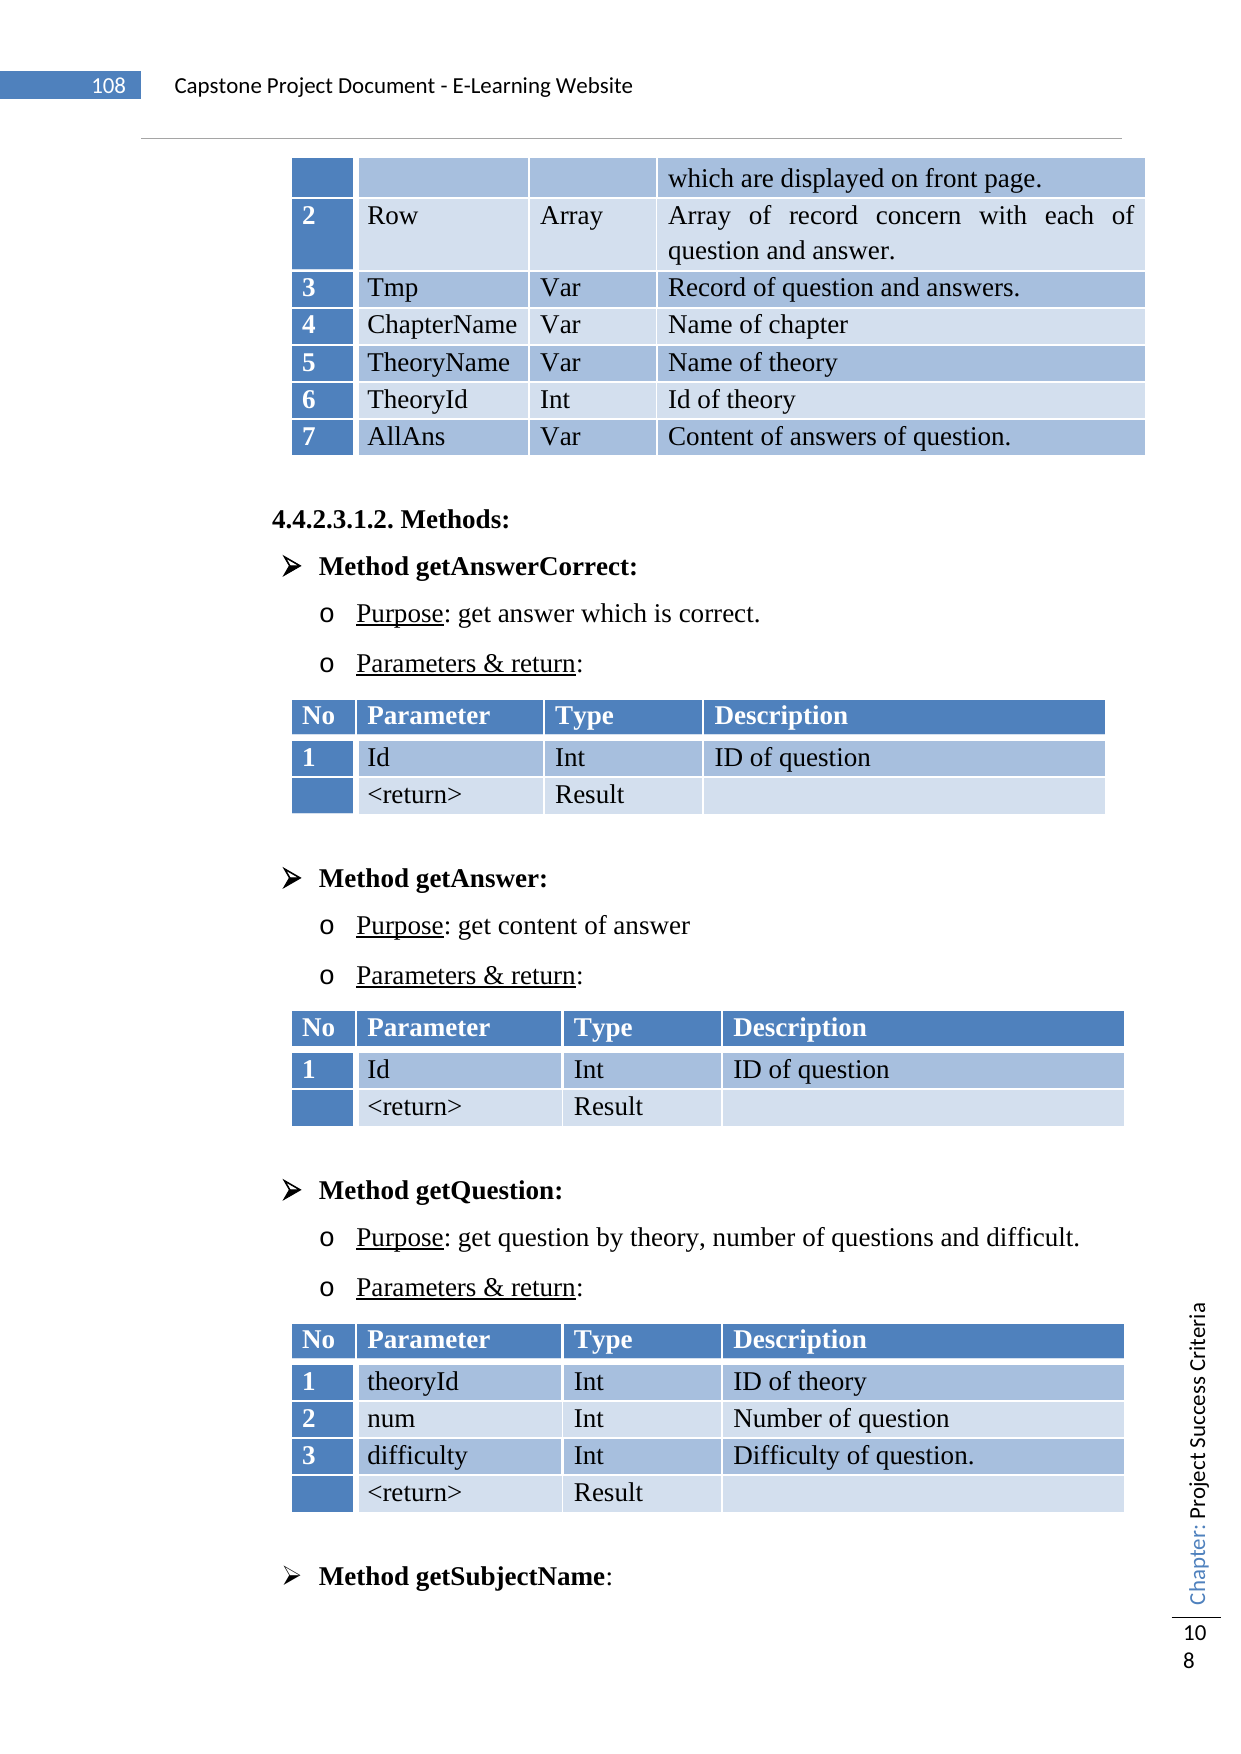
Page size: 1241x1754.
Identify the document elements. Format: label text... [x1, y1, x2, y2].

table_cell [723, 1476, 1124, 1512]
table_cell Array [530, 199, 656, 269]
table_cell 2 [292, 199, 353, 269]
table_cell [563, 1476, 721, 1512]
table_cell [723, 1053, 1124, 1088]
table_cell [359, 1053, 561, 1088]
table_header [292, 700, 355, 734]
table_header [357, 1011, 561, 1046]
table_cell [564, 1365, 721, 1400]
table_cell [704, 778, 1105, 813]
table_cell Record of question and answers. [658, 272, 1145, 307]
table_cell Var [530, 158, 656, 197]
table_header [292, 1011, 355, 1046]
table_cell 4 [292, 309, 353, 344]
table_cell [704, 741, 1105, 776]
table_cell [658, 158, 1145, 197]
text 4.4.2.3.1.2. Methods: [272, 504, 1122, 535]
table_cell Var [530, 272, 656, 307]
list Method getSubjectName: [281, 1560, 1122, 1592]
list Method getAnswer: [281, 862, 1122, 893]
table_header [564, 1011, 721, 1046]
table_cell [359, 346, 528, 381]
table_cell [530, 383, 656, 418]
table_cell 1 [292, 158, 353, 197]
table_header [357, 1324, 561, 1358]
table_cell Tmp [359, 272, 528, 307]
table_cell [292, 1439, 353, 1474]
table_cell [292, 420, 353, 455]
list Parameters & return: [319, 1271, 1122, 1305]
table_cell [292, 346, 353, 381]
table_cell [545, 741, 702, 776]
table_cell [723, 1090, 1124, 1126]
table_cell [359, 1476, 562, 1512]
table_cell Row [359, 199, 528, 269]
table_cell 3 [292, 272, 353, 307]
list Parameters & return: [319, 959, 1122, 993]
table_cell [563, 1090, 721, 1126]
table_cell Array of record concern with each of question and answer. [657, 199, 1145, 269]
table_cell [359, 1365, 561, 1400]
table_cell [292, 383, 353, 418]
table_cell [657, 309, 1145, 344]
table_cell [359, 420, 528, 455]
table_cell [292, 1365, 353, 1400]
list Purpose: get question by theory, number of questions and difficult. [319, 1221, 1122, 1254]
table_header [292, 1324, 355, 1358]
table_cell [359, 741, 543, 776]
list Purpose: get answer which is correct. [319, 597, 1122, 631]
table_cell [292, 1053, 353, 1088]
list Parameters & return: [319, 647, 1122, 681]
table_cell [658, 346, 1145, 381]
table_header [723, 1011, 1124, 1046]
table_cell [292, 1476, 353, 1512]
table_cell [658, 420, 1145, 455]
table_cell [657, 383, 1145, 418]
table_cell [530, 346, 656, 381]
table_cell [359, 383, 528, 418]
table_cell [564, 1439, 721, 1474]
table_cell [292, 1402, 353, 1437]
list Method getAnswerCorrect: [281, 550, 1122, 582]
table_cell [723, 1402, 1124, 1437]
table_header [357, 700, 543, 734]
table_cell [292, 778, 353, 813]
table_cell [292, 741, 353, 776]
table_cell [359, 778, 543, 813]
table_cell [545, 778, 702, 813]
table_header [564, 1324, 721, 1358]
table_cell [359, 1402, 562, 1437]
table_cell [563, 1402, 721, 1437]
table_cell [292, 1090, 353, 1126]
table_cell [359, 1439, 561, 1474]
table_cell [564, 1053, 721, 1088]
table_cell Result [359, 158, 528, 197]
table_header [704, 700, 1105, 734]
table_cell ChapterName [359, 309, 528, 344]
list Purpose: get content of answer [319, 909, 1122, 943]
list Method getQuestion: [281, 1174, 1122, 1206]
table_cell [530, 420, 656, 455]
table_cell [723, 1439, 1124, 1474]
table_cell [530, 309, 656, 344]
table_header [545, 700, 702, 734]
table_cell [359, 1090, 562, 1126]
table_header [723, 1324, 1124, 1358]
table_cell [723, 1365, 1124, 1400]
